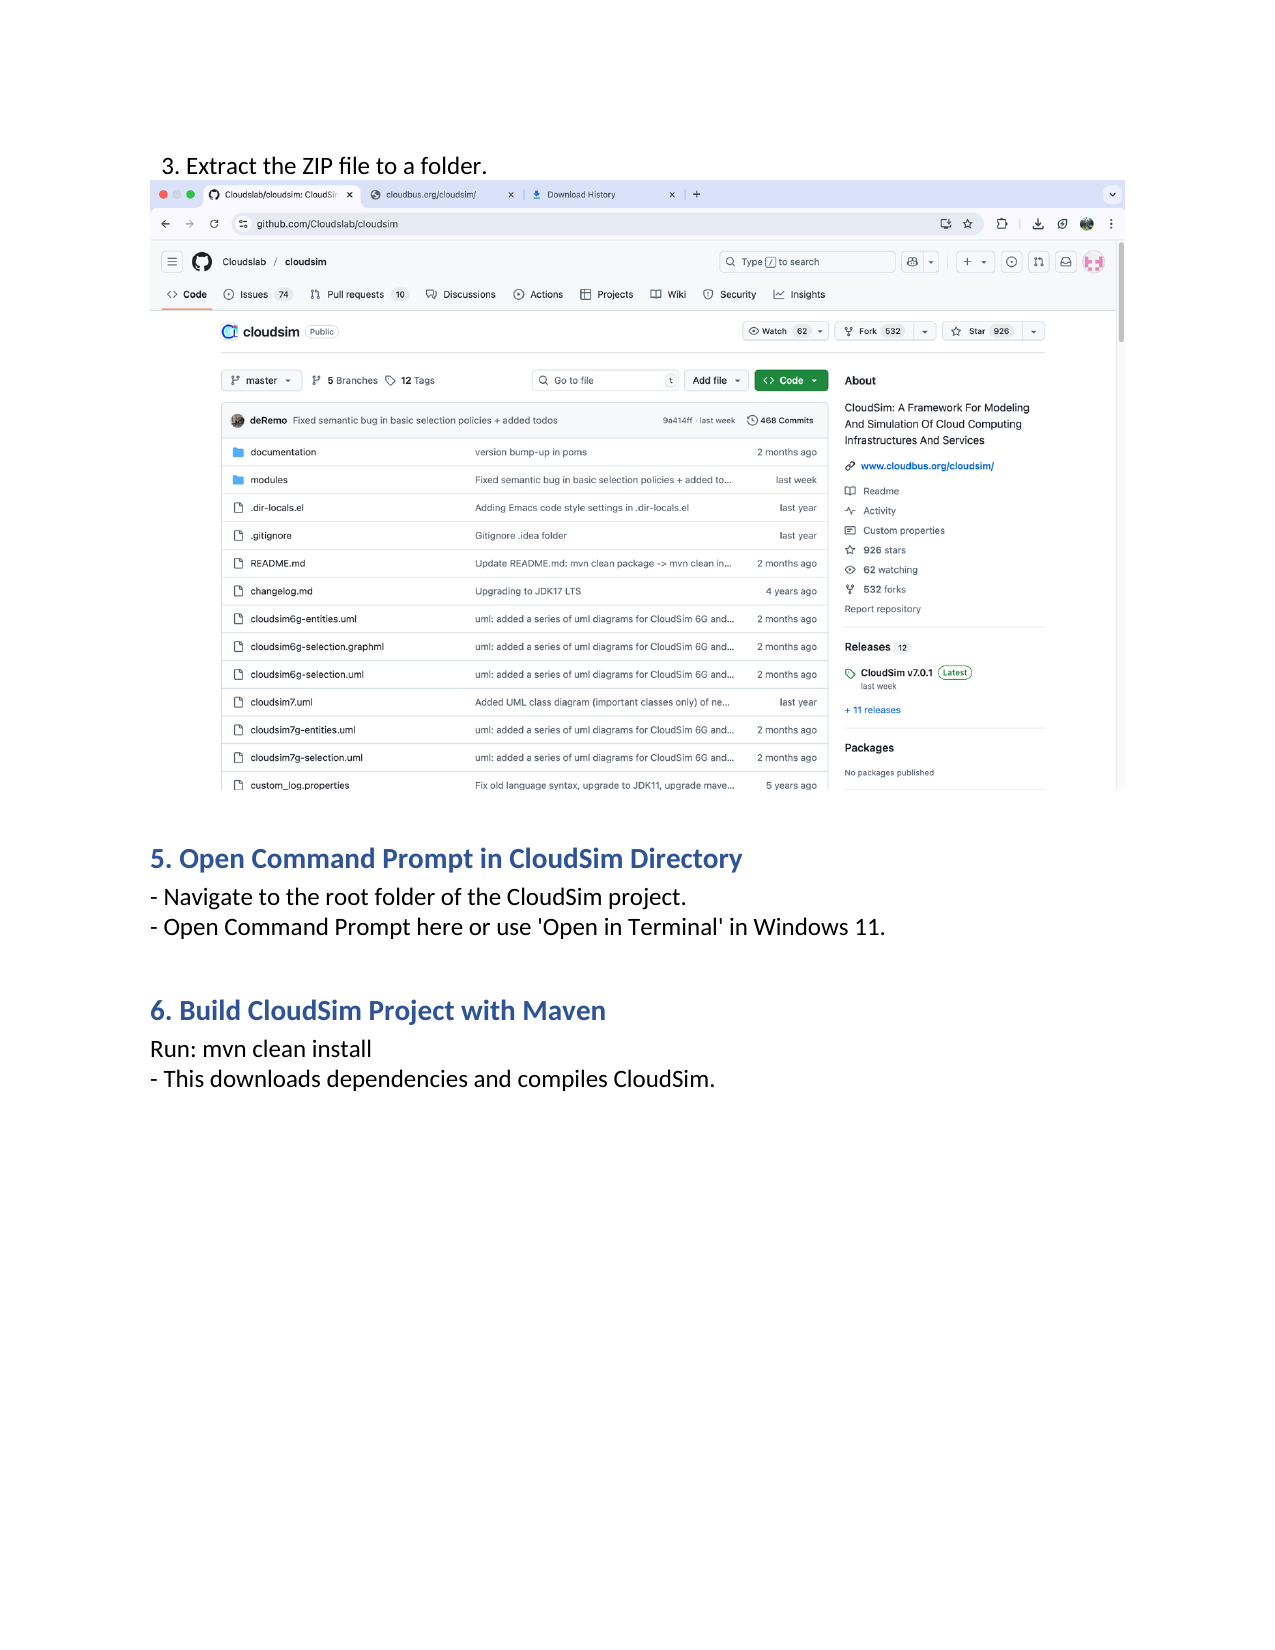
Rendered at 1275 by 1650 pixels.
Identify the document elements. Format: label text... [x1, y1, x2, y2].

text - Navigate to the root folder of the CloudSim project. - Open Command Prompt here or use 'Open in Terminal' in Windows 11. [150, 881, 1125, 942]
subtitle 6. Build CloudSim Project with Maven [150, 992, 1125, 1027]
text Run: mvn clean install - This downloads dependencies and compiles CloudSim. - If successful, Maven will display a BUILD SUCCESS message. [150, 1033, 1125, 1094]
subtitle 5. Open Command Prompt in CloudSim Directory [150, 840, 1125, 876]
picture [150, 180, 1125, 790]
text You can obtain CloudSim from GitHub in two ways: - Using Git (recommended if Git is installed): 1. Open Command Prompt. 2. Navigate to the directory where you want CloudSim. 3. Run: git clone https://github.com/Cloudslab/CloudSim.git - Using ZIP Download: 1. Visit https://github.com/Cloudslab/CloudSim 2. Click 'Code' → 'Download ZIP'. 3. Extract the ZIP file to a folder. [150, 150, 1125, 180]
